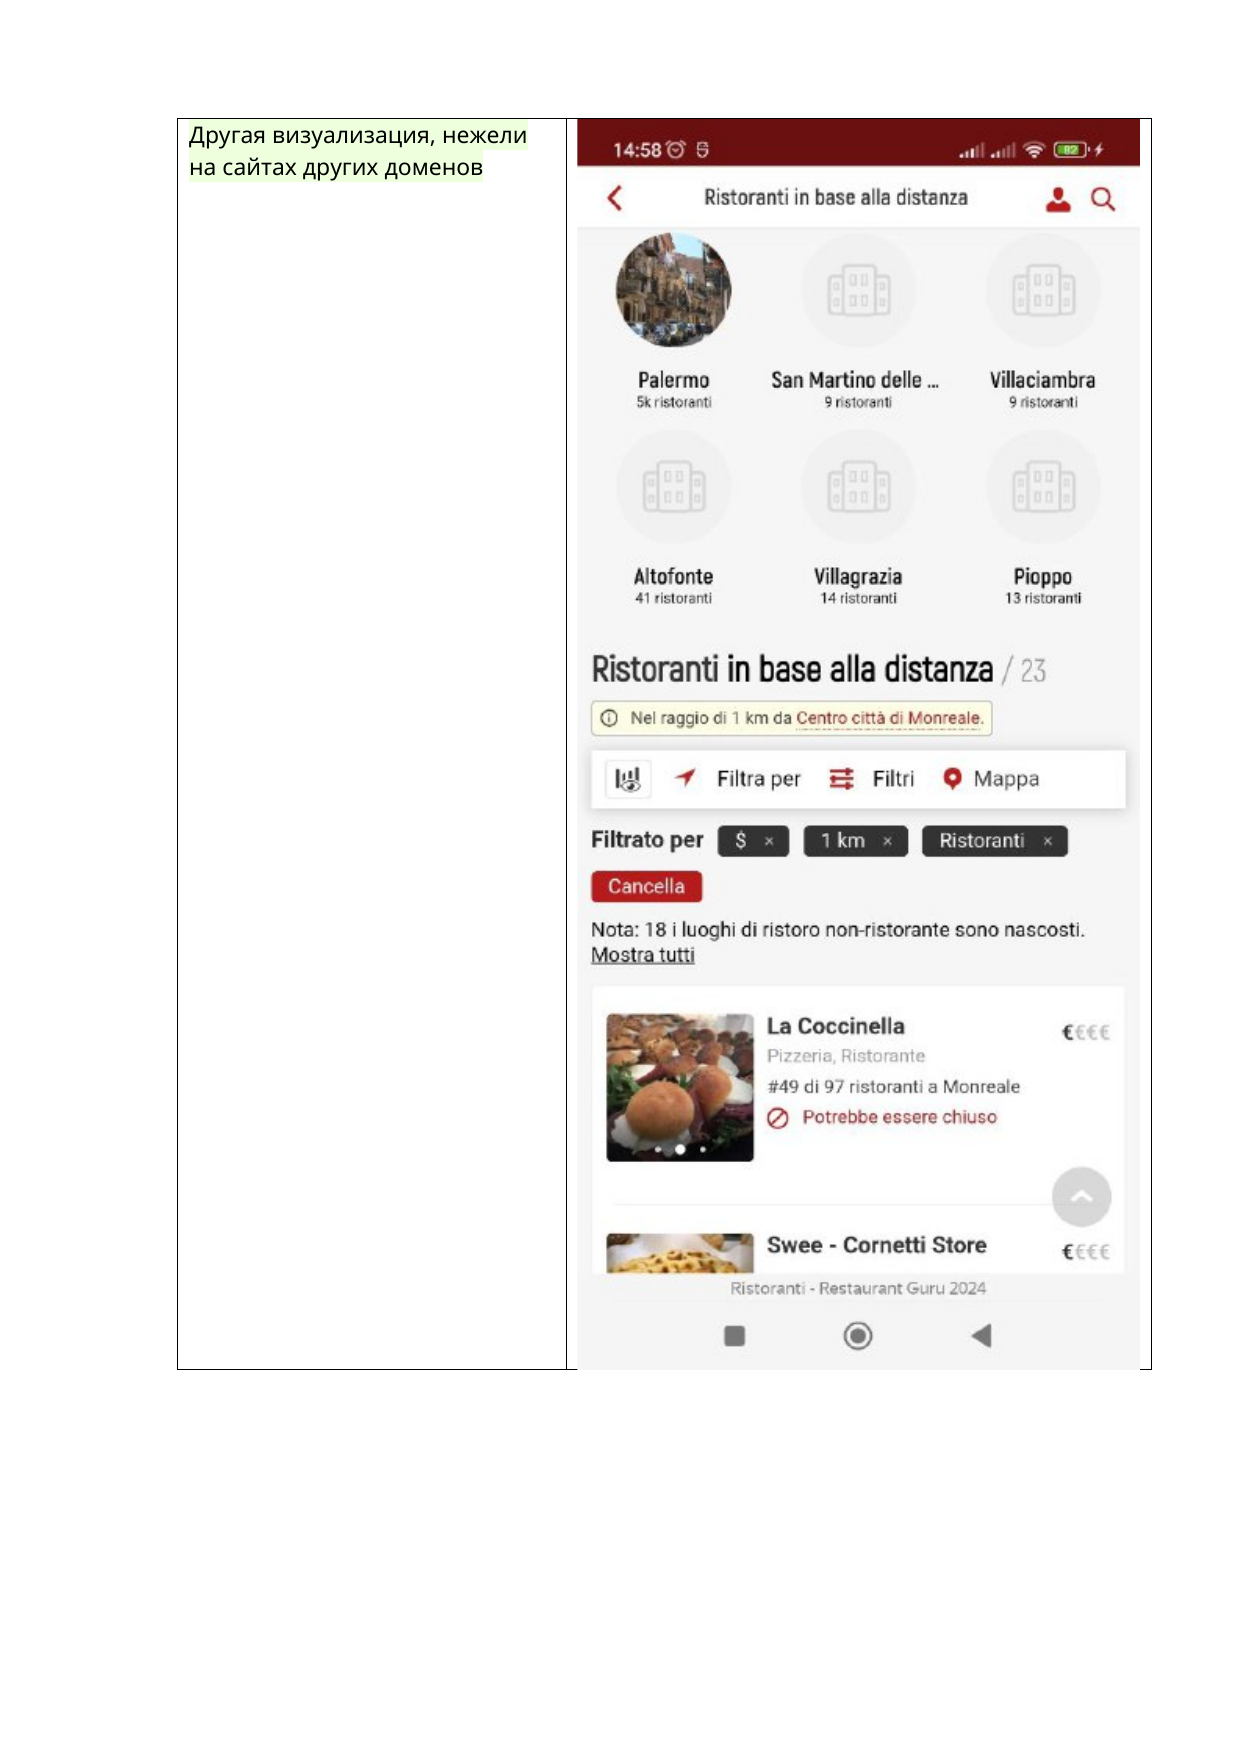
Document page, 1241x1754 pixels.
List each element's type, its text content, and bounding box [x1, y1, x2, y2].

table_cell [1140, 119, 1151, 1369]
table_cell [567, 119, 577, 1369]
table_cell Другая визуализация, нежели на сайтах других доменов [178, 119, 566, 1369]
picture [577, 119, 1140, 1370]
